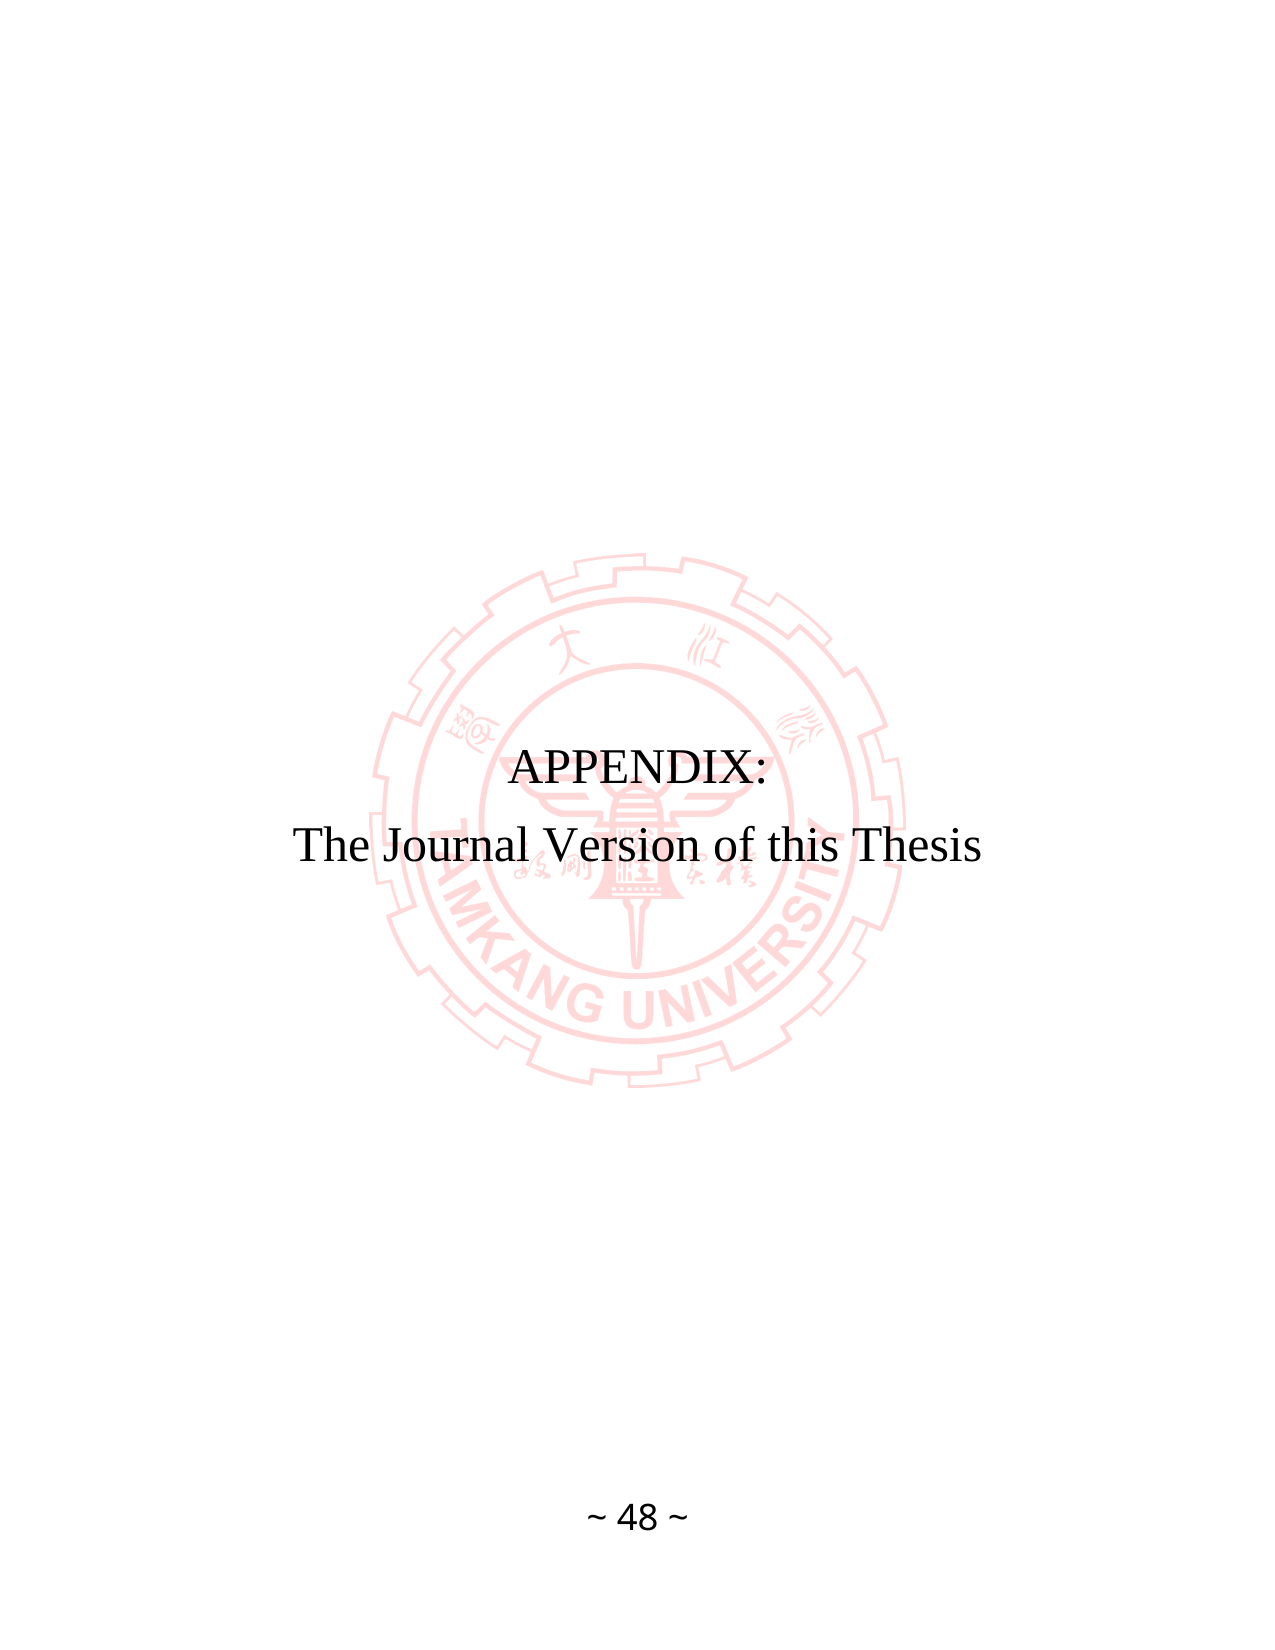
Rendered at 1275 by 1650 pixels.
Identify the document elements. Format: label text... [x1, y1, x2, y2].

text APPENDIX: [187, 736, 1087, 794]
text The Journal Version of this Thesis [187, 815, 1087, 873]
